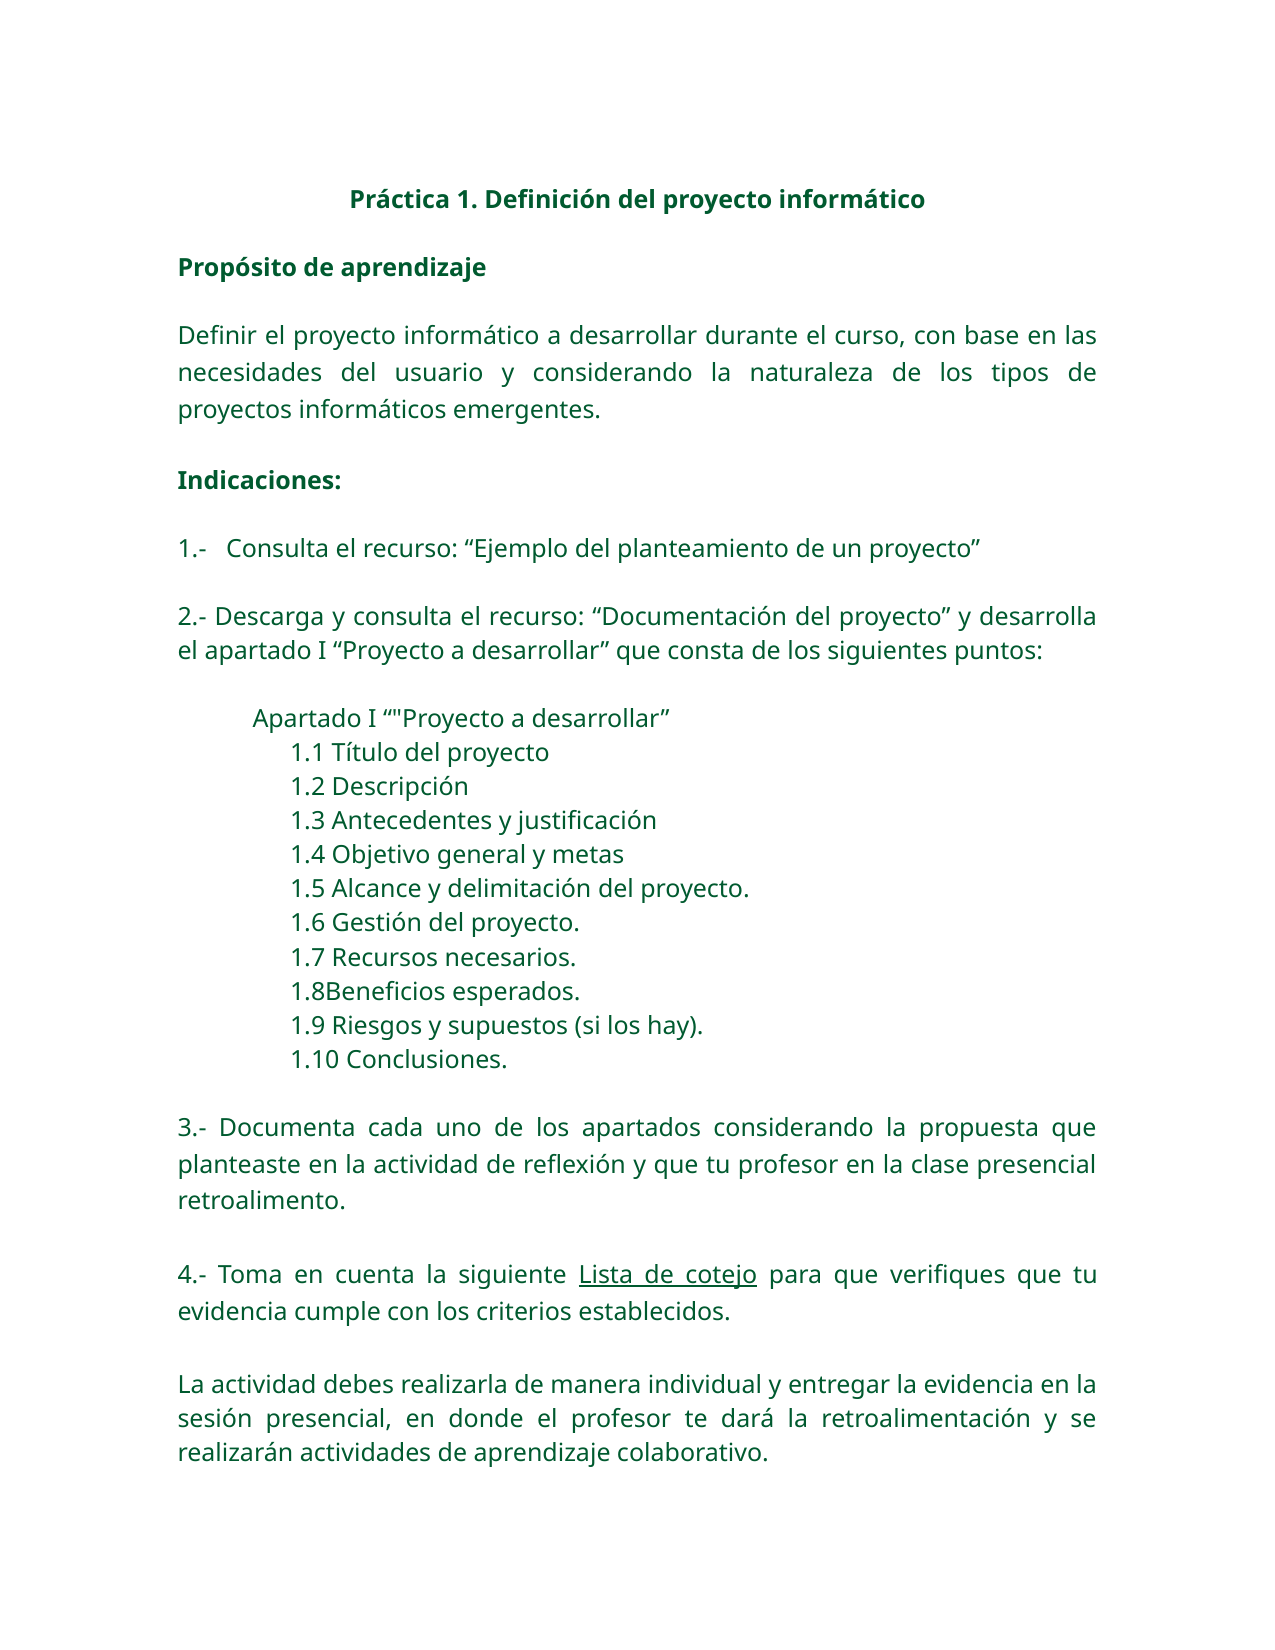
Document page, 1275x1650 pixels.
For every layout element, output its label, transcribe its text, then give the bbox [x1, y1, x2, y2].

list 1.8Beneficios esperados. [252, 973, 1098, 1007]
list 1.4 Objetivo general y metas [252, 837, 1098, 871]
text La actividad debes realizarla de manera individual y entregar la evidencia en la sesión presencial, en donde el profesor te dará la retroalimentación y se realizarán actividades de aprendizaje colaborativo. [177, 1367, 1098, 1469]
text Definir el proyecto informático a desarrollar durante el curso, con base en las necesidades del usuario y considerando la naturaleza de los tipos de proyectos informáticos emergentes. [177, 318, 1098, 426]
list 1.1 Título del proyecto [252, 735, 1098, 769]
list Apartado I “"Proyecto a desarrollar” [252, 701, 1098, 735]
list 1.5 Alcance y delimitación del proyecto. [252, 871, 1098, 905]
text 4.- Toma en cuenta la siguiente Lista de cotejo para que verifiques que tu evidencia cumple con los criterios establecidos. [177, 1257, 1098, 1327]
list 1.7 Recursos necesarios. [252, 939, 1098, 973]
text 1.- Consulta el recurso: “Ejemplo del planteamiento de un proyecto” [177, 530, 1098, 564]
list 1.9 Riesgos y supuestos (si los hay). [252, 1007, 1098, 1041]
text 2.- Descarga y consulta el recurso: “Documentación del proyecto” y desarrolla el apartado I “Proyecto a desarrollar” que consta de los siguientes puntos: [177, 598, 1098, 667]
text Práctica 1. Definición del proyecto informático [177, 182, 1098, 216]
list 1.6 Gestión del proyecto. [252, 905, 1098, 939]
list 1.3 Antecedentes y justificación [252, 803, 1098, 837]
list 1.2 Descripción [252, 769, 1098, 803]
text Propósito de aprendizaje [177, 250, 1098, 284]
list 1.10 Conclusiones. [252, 1041, 1098, 1075]
text 3.- Documenta cada uno de los apartados considerando la propuesta que planteaste en la actividad de reflexión y que tu profesor en la clase presencial retroalimento. [177, 1109, 1098, 1217]
text Indicaciones: [177, 462, 1098, 496]
